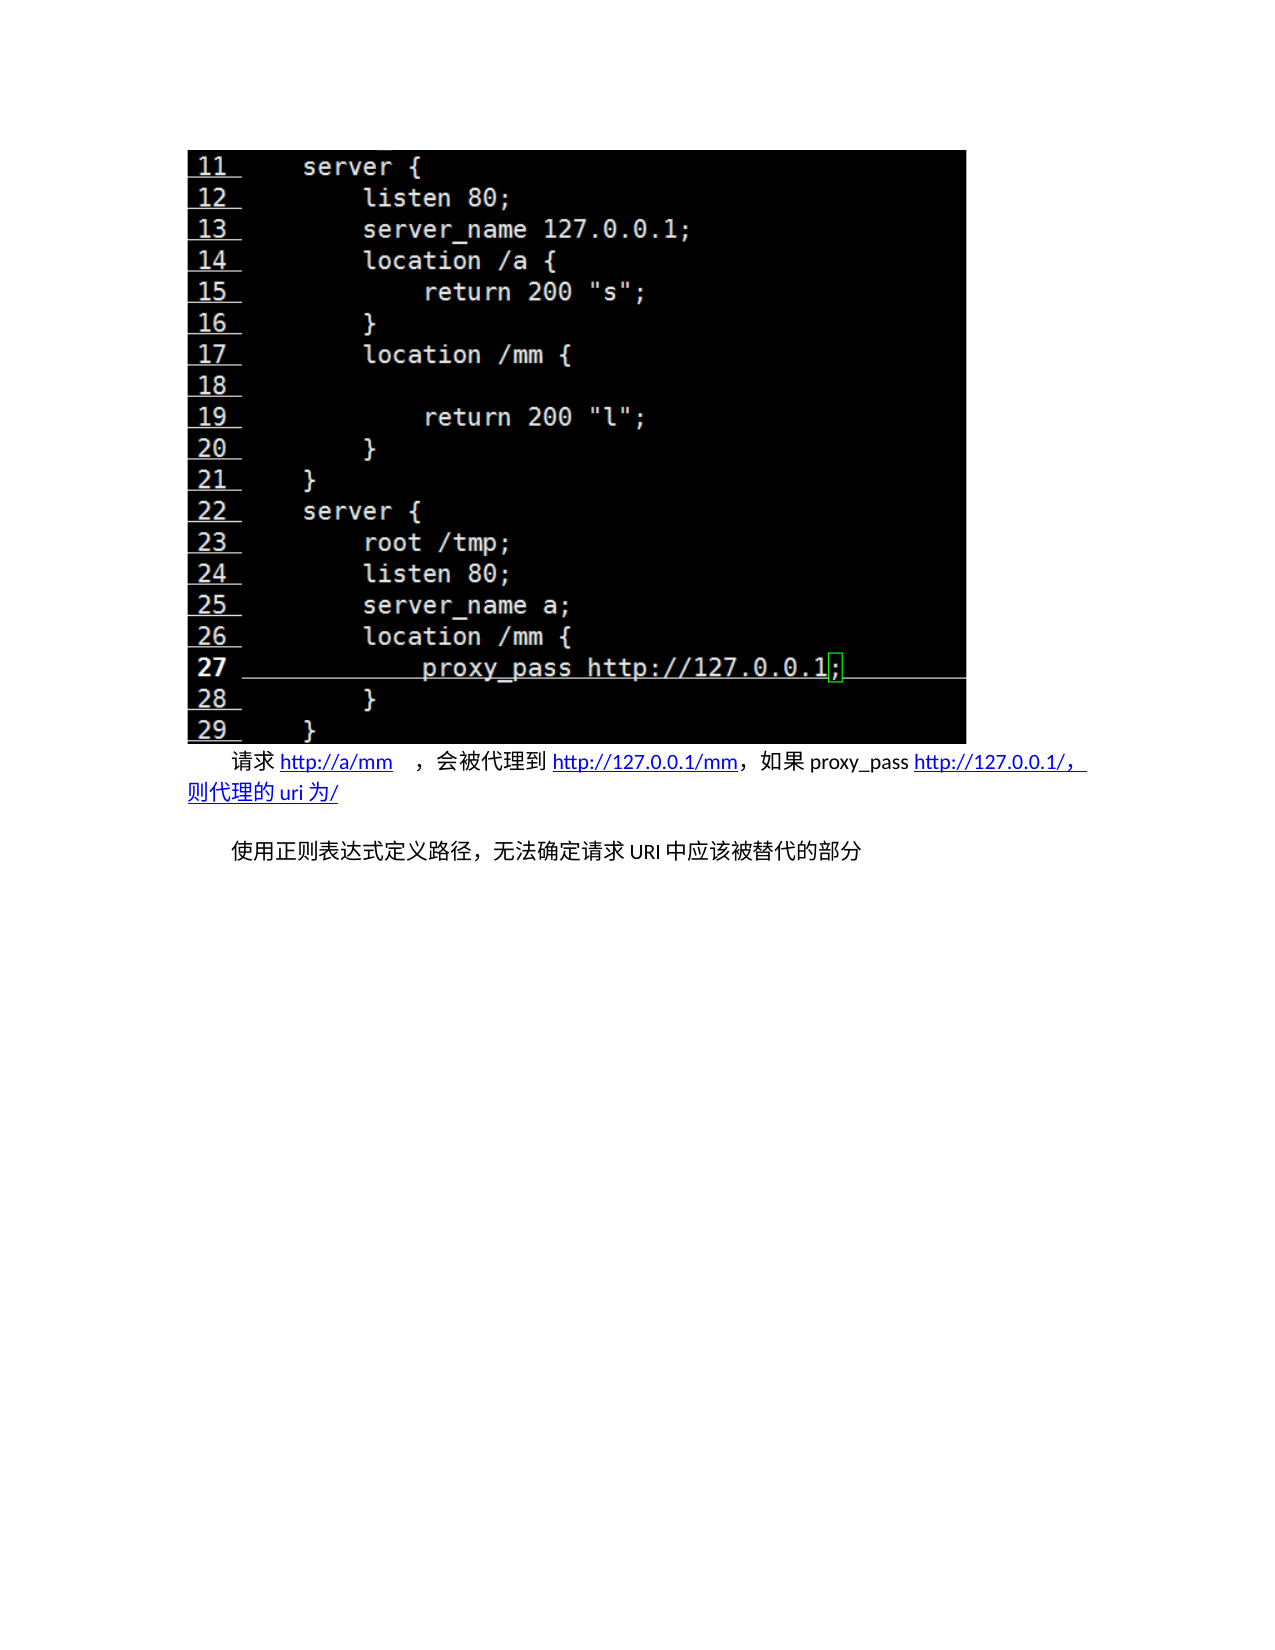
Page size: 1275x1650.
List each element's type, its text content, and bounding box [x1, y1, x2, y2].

text 请求http://a/mm ，会被代理到http://127.0.0.1/mm，如果proxy_pass http://127.0.0.1/，则代理的uri为/ [187, 744, 1087, 807]
text 使用正则表达式定义路径，无法确定请求URI中应该被替代的部分 [187, 834, 1087, 865]
picture [187, 150, 967, 744]
